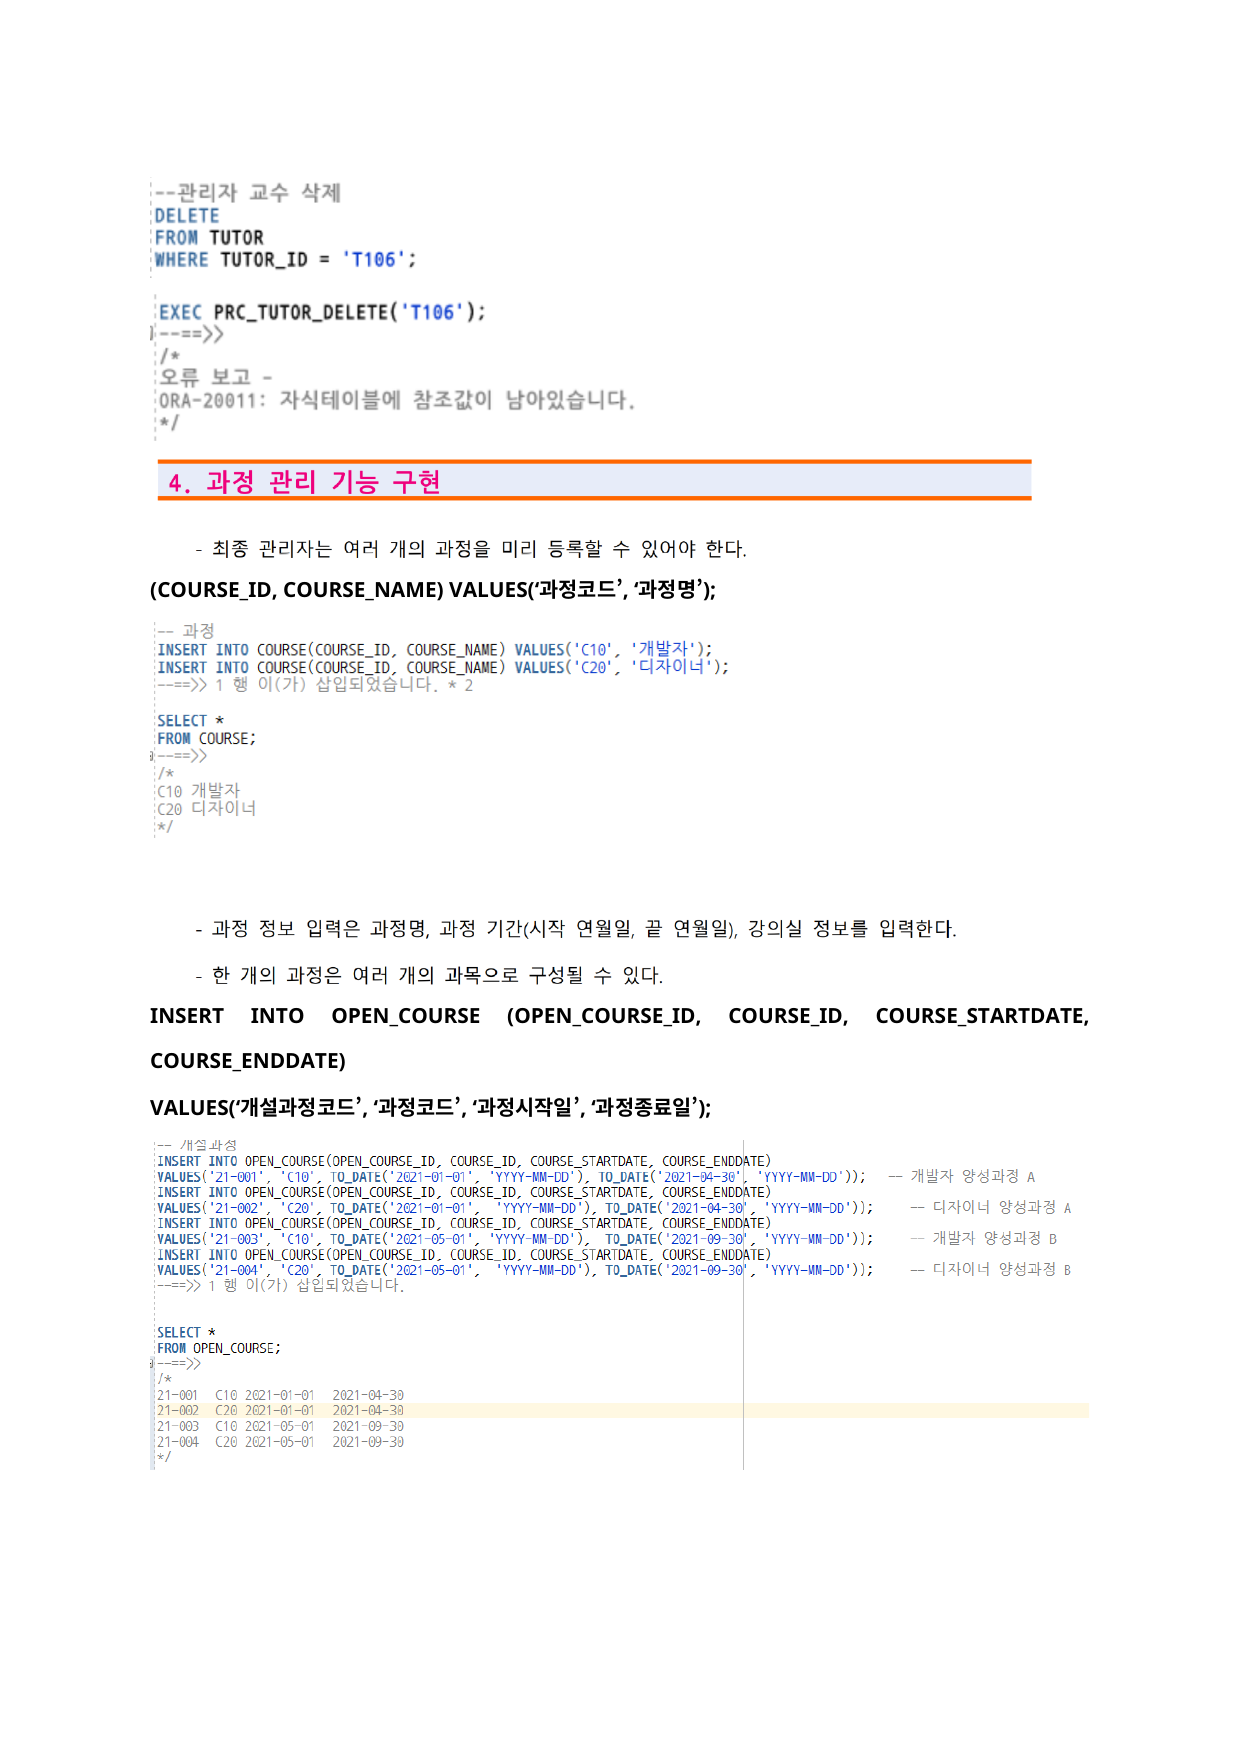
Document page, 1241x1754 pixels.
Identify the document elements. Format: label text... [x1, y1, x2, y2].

picture [159, 532, 1046, 565]
picture [159, 909, 1046, 942]
text VALUES(‘개설과정코드’, ‘과정코드’, ‘과정시작일’, ‘과정종료일’); [150, 1092, 1090, 1122]
picture [159, 960, 1046, 992]
picture [150, 1140, 1090, 1470]
picture [150, 621, 740, 839]
picture [150, 294, 641, 441]
picture [150, 457, 1036, 507]
text INSERT INTO OPEN_COURSE (OPEN_COURSE_ID, COURSE_ID, COURSE_STARTDATE, COURSE_ENDDATE) [150, 1001, 1090, 1074]
text (COURSE_ID, COURSE_NAME) VALUES(‘과정코드’, ‘과정명’); [150, 573, 1090, 604]
picture [150, 177, 431, 278]
